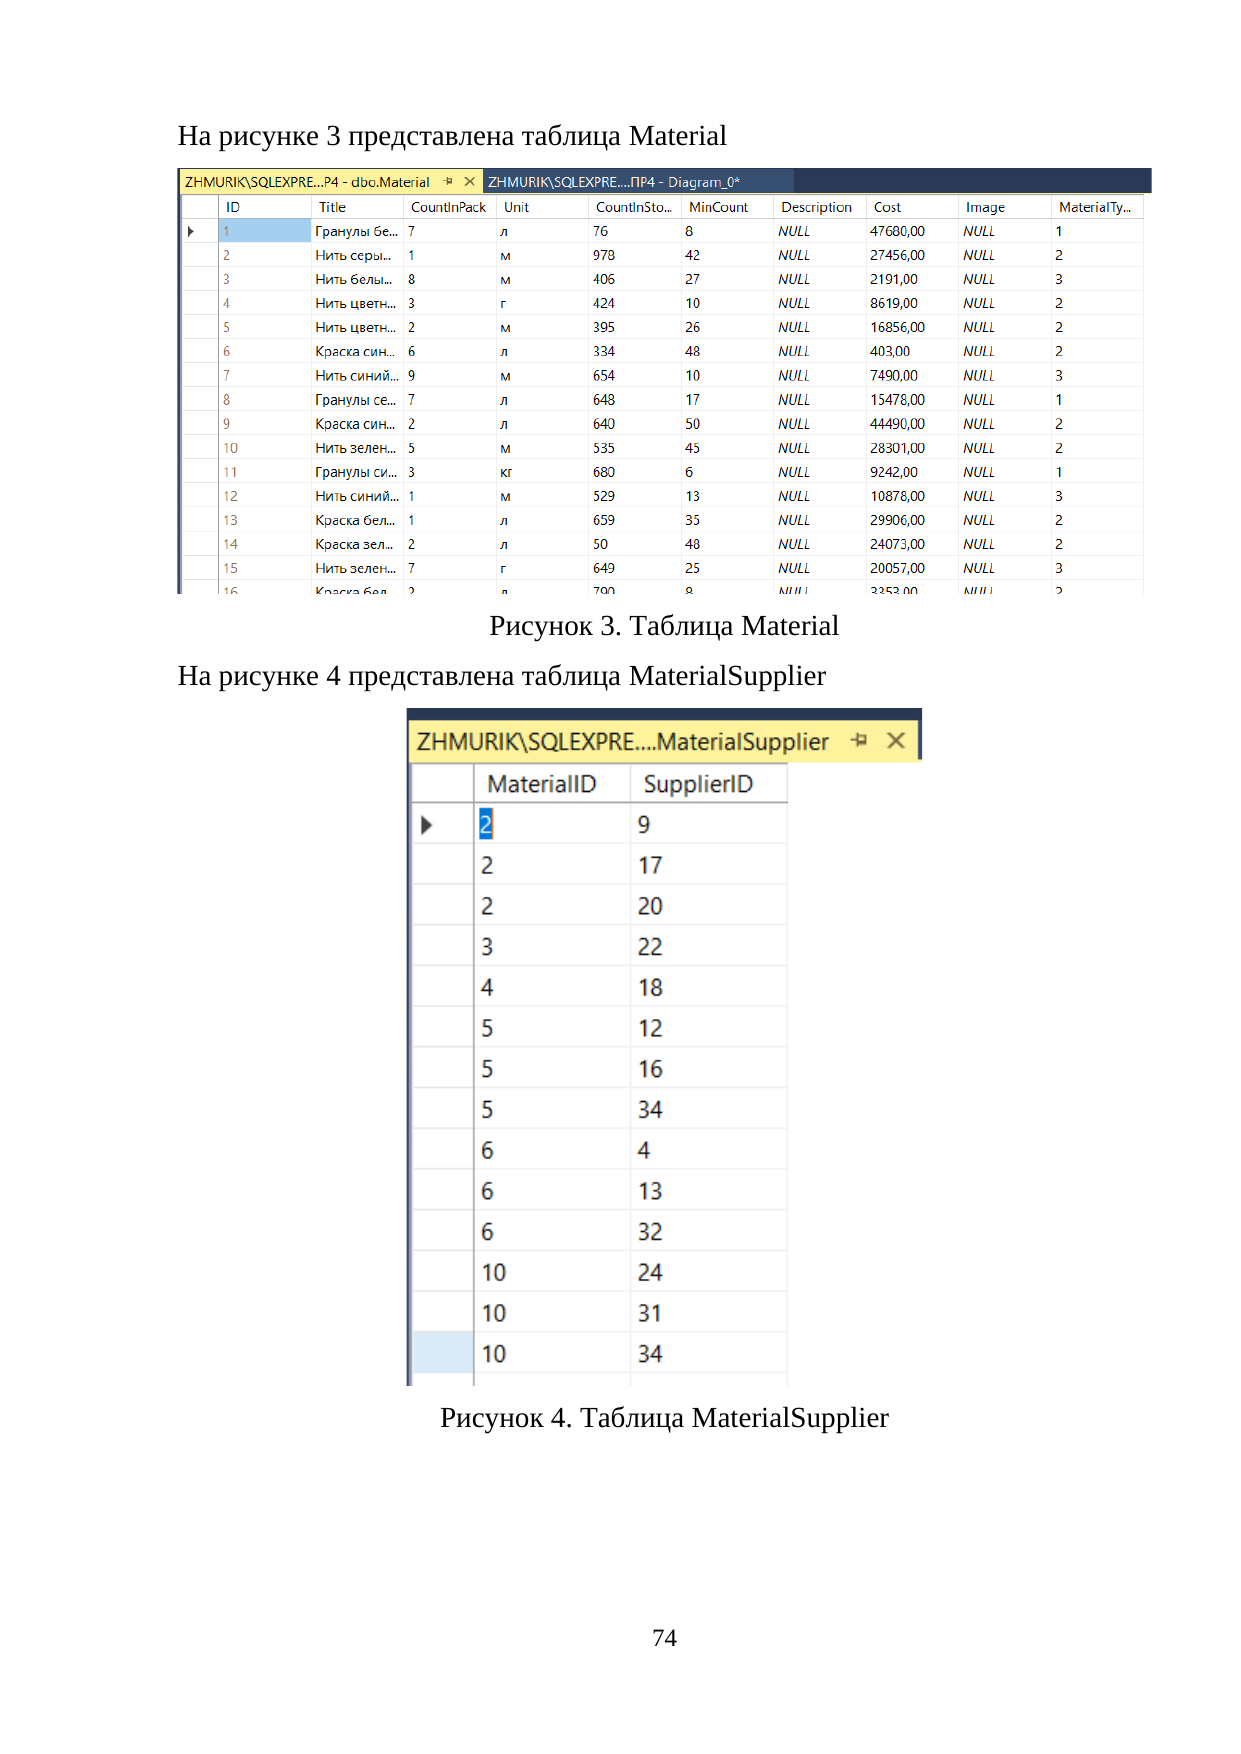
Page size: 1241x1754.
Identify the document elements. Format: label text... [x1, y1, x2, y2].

text На рисунке 4 представлена таблица MaterialSupplier [177, 658, 1152, 692]
picture [406, 708, 923, 1386]
text Рисунок 4. Таблица MaterialSupplier [177, 1400, 1152, 1433]
picture [177, 168, 1152, 594]
text На рисунке 3 представлена таблица Material [177, 118, 1152, 152]
text Рисунок 3. Таблица Material [177, 608, 1152, 642]
